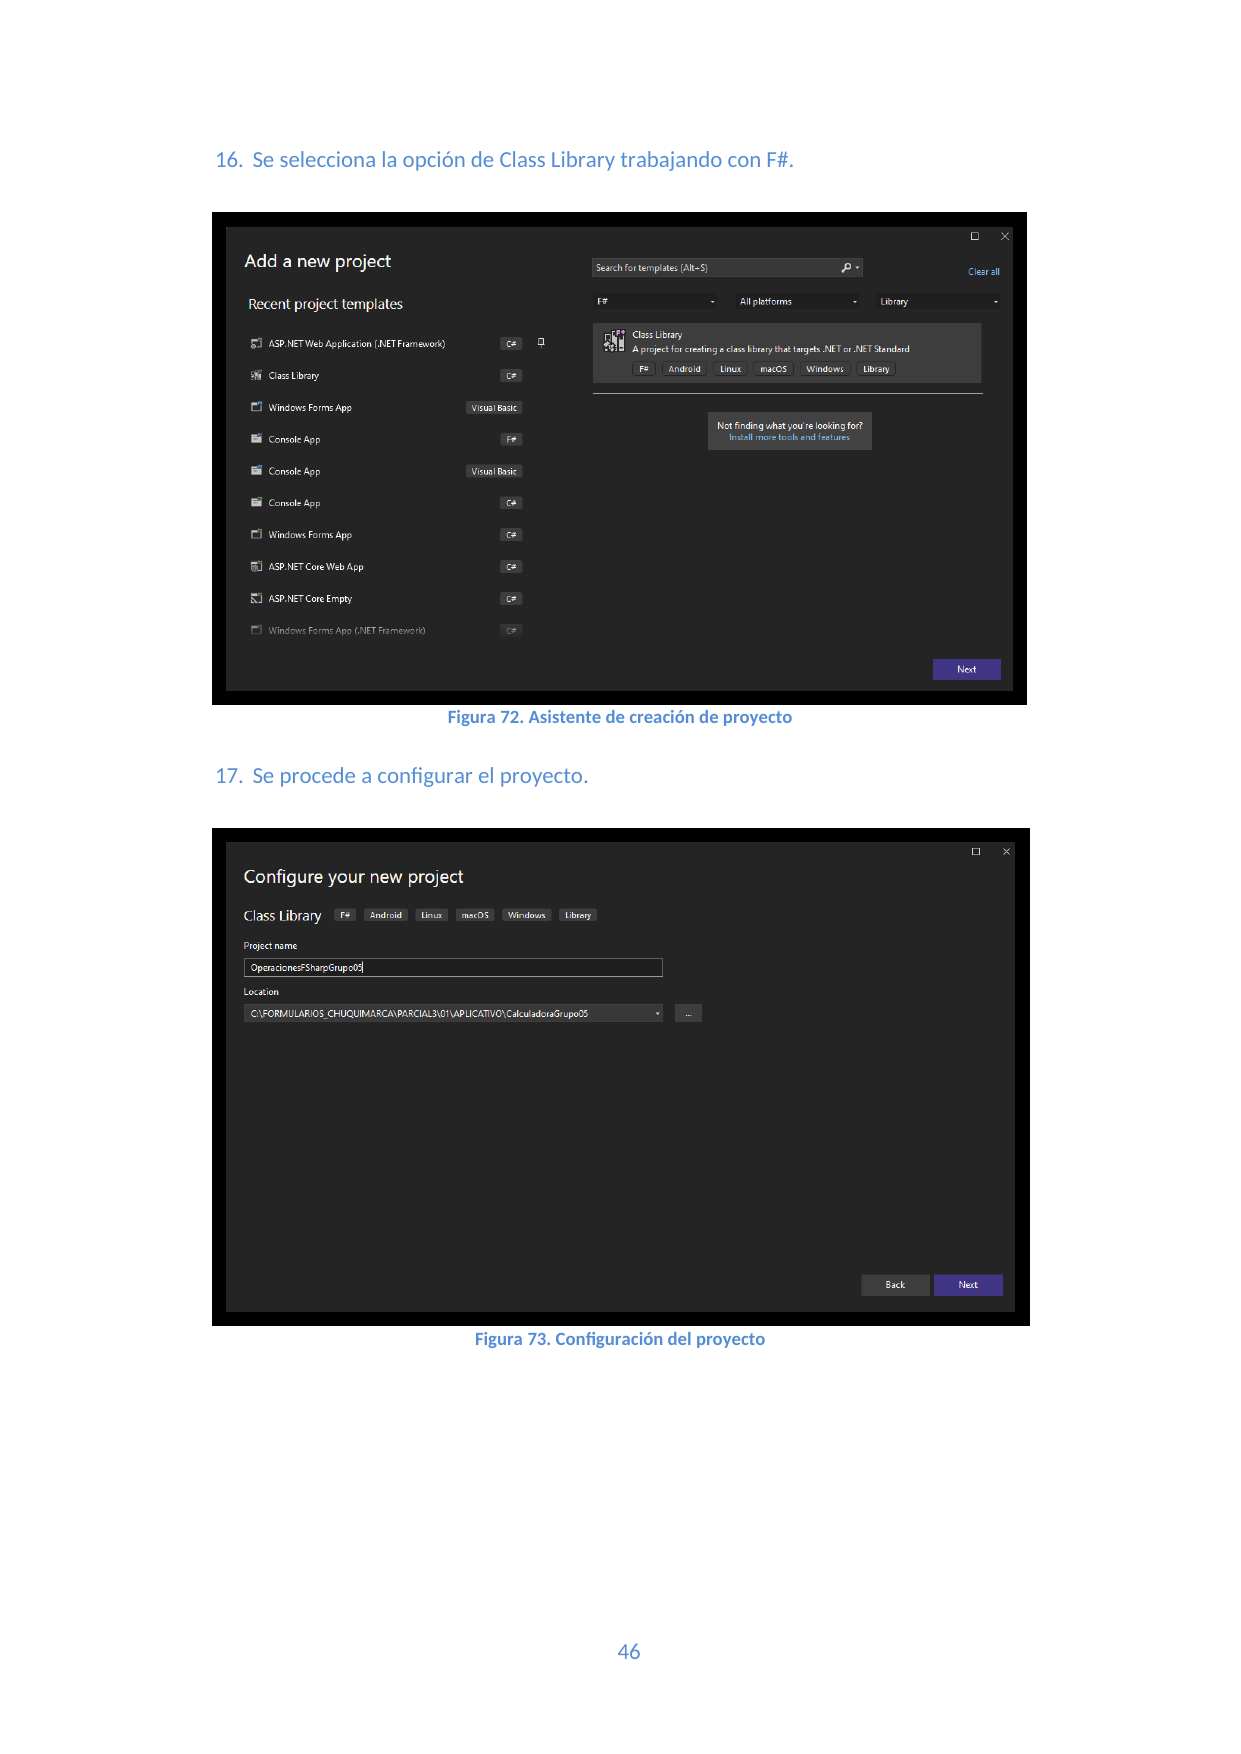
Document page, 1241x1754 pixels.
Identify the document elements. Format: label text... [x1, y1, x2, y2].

text Figura 72. Asistente de creación de proyecto [177, 705, 1063, 728]
picture [226, 227, 1013, 691]
text Figura 73. Configuración del proyecto [177, 1327, 1063, 1350]
picture [226, 842, 1015, 1312]
list Se procede a configurar el proyecto. [215, 761, 1063, 789]
list Se selecciona la opción de Class Library trabajando con F#. [215, 145, 1063, 173]
